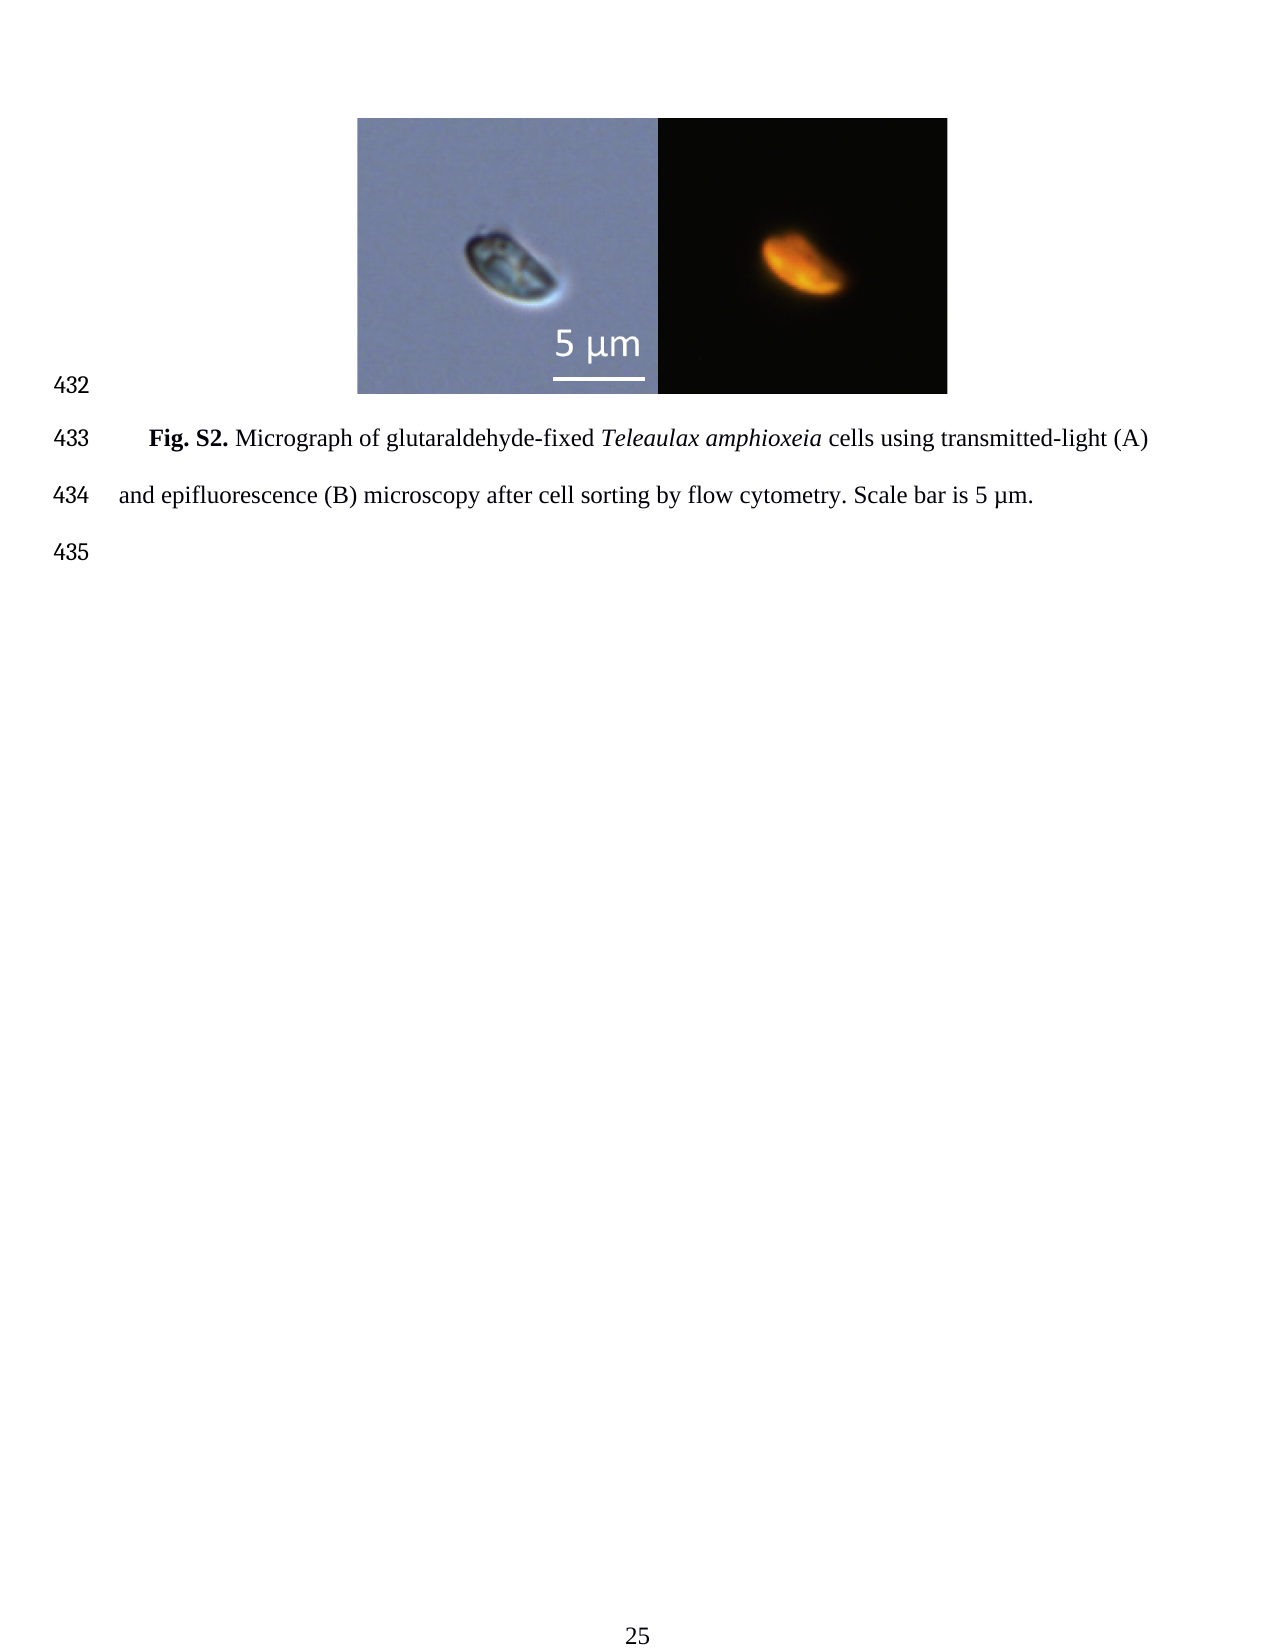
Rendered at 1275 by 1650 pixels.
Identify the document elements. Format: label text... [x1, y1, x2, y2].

picture [357, 118, 948, 394]
text Fig. S2. Micrograph of glutaraldehyde-fixed Teleaulax amphioxeia cells using transmitted-light (A) and epifluorescence (B) microscopy after cell sorting by flow cytometry. Scale bar is 5 µm. [118, 423, 1156, 509]
